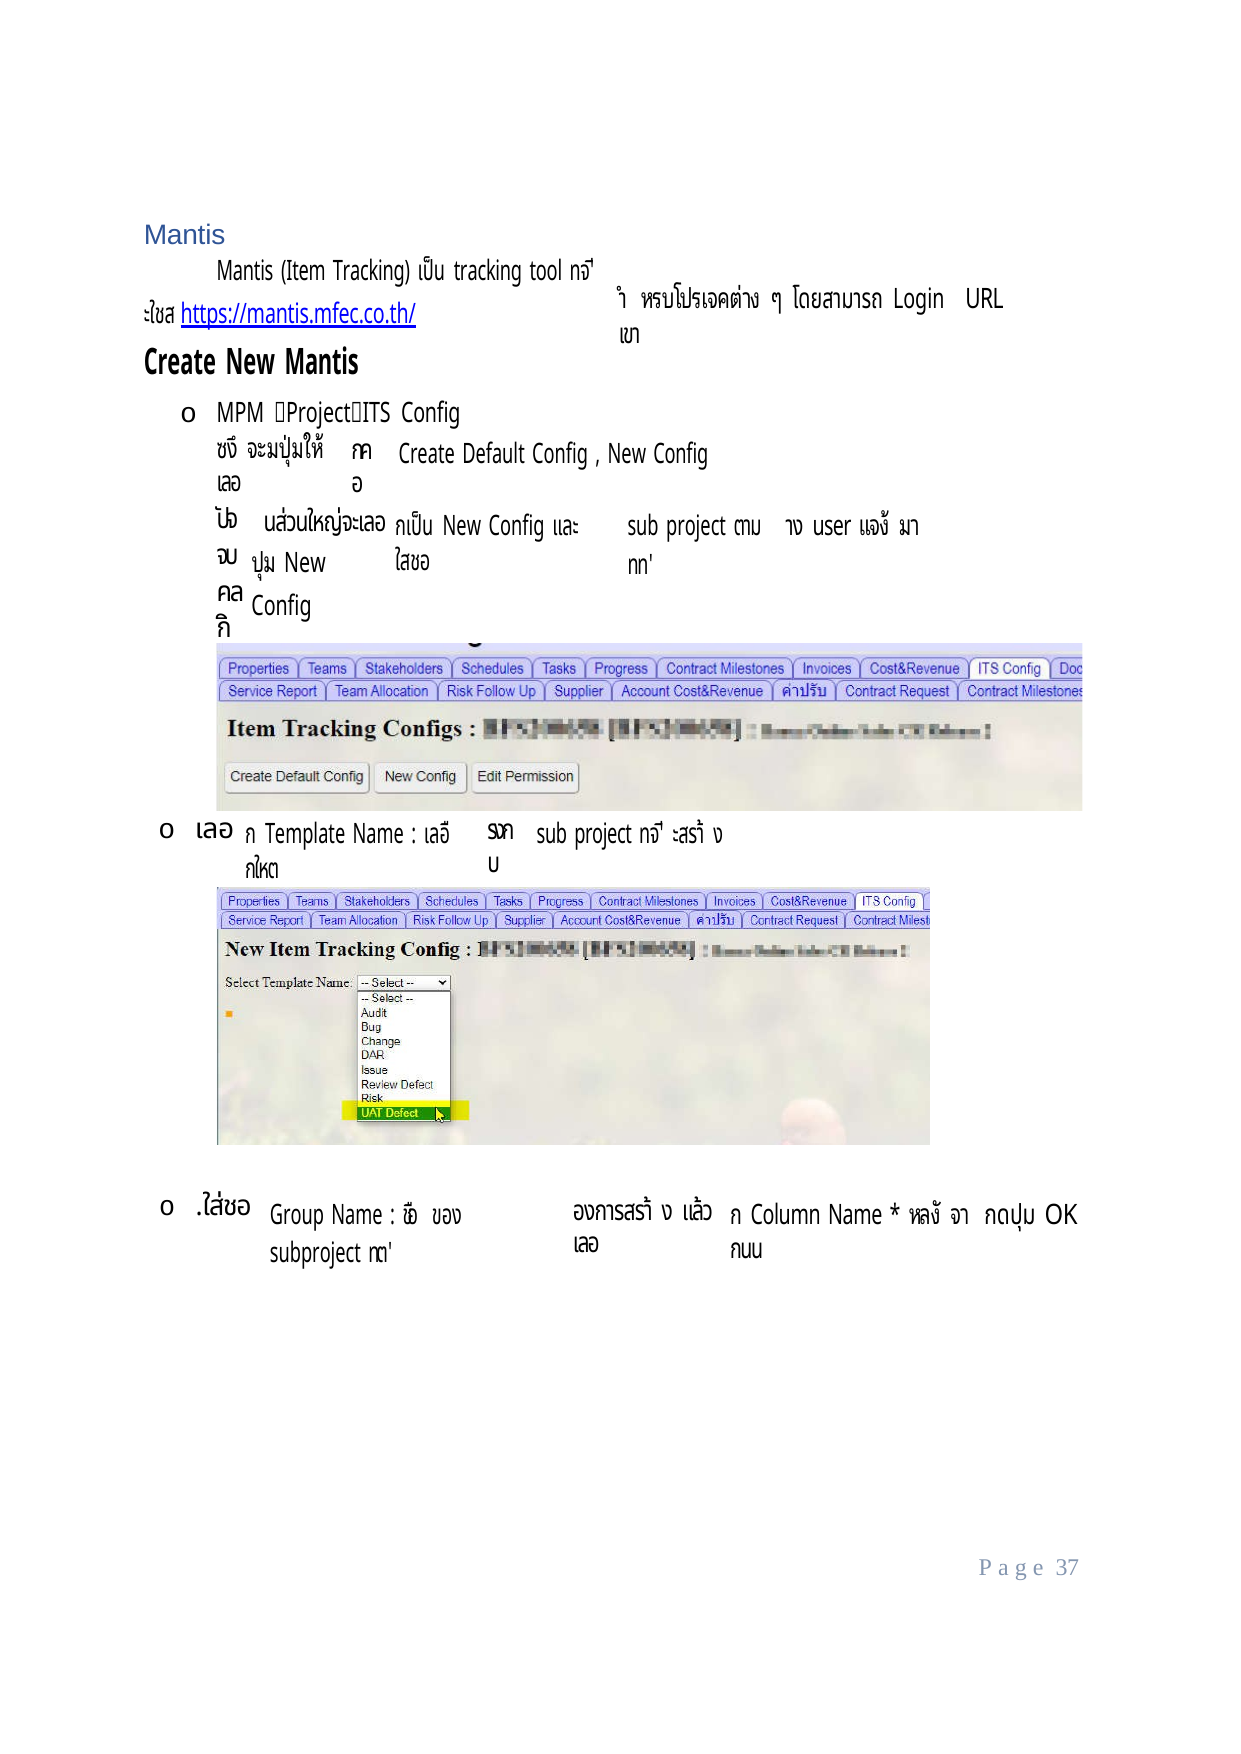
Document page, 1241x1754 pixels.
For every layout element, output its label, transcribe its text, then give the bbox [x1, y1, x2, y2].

text Group Name : ชอื ของ subproject ทต' [269, 1194, 561, 1271]
text URL [965, 279, 1232, 317]
picture [216, 643, 1083, 811]
text ก Column Name * หลงั จากนน [730, 1194, 973, 1265]
text าง user แจง้ มา [785, 506, 1232, 544]
text o เลอ [0, 812, 234, 847]
text Create Default Config , New Config [398, 433, 1232, 472]
text Mantis [143, 219, 608, 250]
text กดปุม OK [984, 1194, 1232, 1232]
text o .ใส่ชอ [0, 1186, 253, 1224]
text รงกบ [487, 814, 518, 879]
text sub project ตามทท' [627, 506, 773, 582]
text ปัจจบ คลกิ [216, 502, 252, 643]
list MPM ProjectITS Config [180, 393, 608, 431]
text กคอ [351, 433, 376, 499]
text องการสรา้ ง แล้วเลอ [573, 1194, 719, 1259]
text ก Template Name : เลอื กใหต [245, 814, 476, 885]
text าํ หรบโปรเจคต่าง ๆ โดยสามารถ Login เขา [618, 279, 951, 350]
text ซงึ จะมปุ่มให้ เลอ [216, 432, 341, 498]
text Mantis (Item Tracking) เป็น tracking tool ทจ'ี ะใชส https://mantis.mfec.co.th/ [143, 250, 608, 331]
subtitle Create New Mantis [143, 335, 608, 385]
text sub project ทจ'ี ะสรา้ ง [536, 814, 1232, 852]
text นส่วนใหญ่จะเลอ ปุม New Config [253, 506, 384, 623]
text กเป็น New Config และใสชอ [395, 506, 611, 577]
picture [216, 887, 930, 1145]
